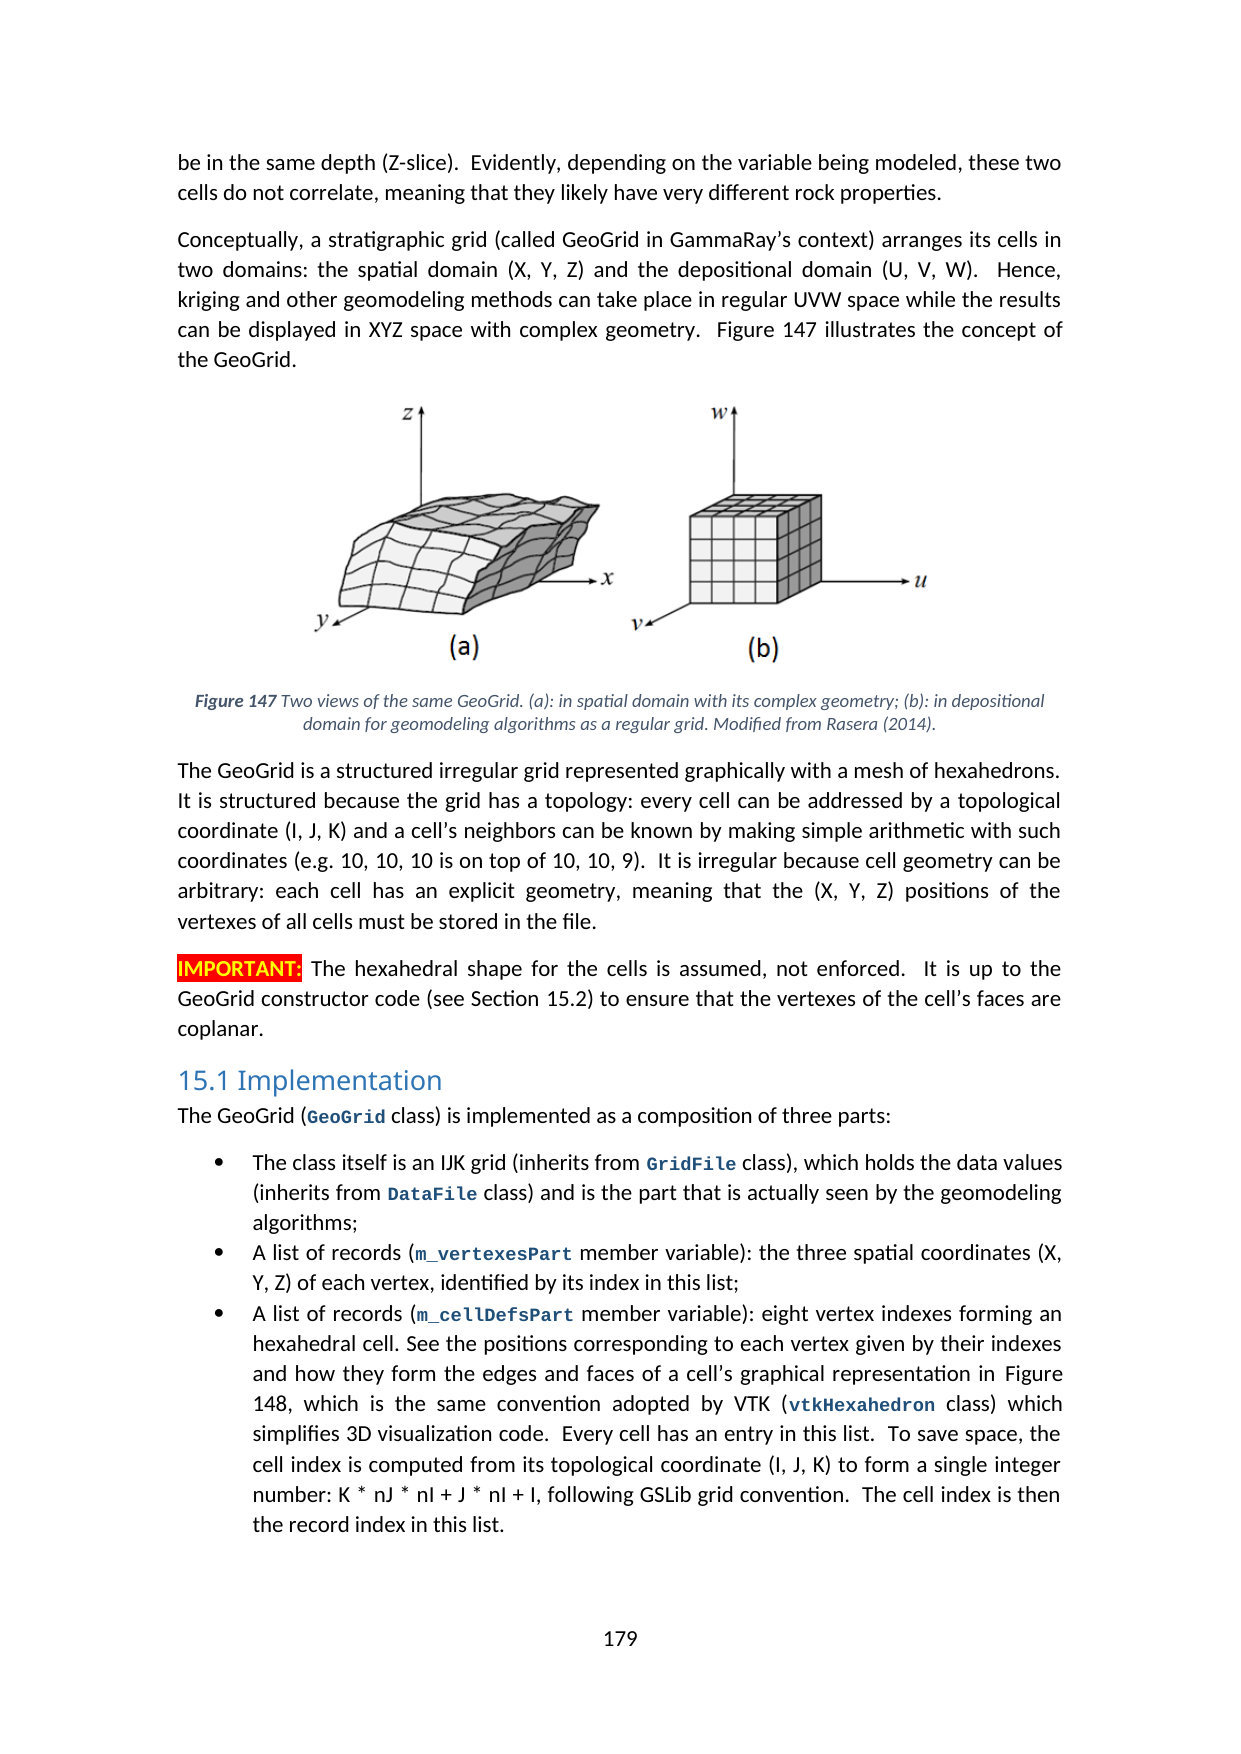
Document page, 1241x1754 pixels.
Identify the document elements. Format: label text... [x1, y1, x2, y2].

subtitle Implementation [177, 1061, 1063, 1098]
text Figure 147 Two views of the same GeoGrid. (a): in spatial domain with its complex geometry; (b): in depositional domain for geomodeling algorithms as a regular grid. Modified from Rasera (2014). [177, 689, 1063, 735]
picture [300, 392, 940, 671]
list A list of records (m_cellDefsPart member variable): eight vertex indexes forming an hexahedral cell. See the positions corresponding to each vertex given by their indexes and how they form the edges and faces of a cell’s graphical representation in Figure 148, which is the same convention adopted by VTK (vtkHexahedron class) which simplifies 3D visualization code. Every cell has an entry in this list. To save space, the cell index is computed from its topological coordinate (I, J, K) to form a single integer number: K * nJ * nI + J * nI + I, following GSLib grid convention. The cell index is then the record index in this list. [215, 1299, 1063, 1538]
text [177, 148, 1063, 206]
list The class itself is an IJK grid (inherits from GridFile class), which holds the data values (inherits from DataFile class) and is the part that is actually seen by the geomodeling algorithms; [215, 1148, 1063, 1236]
text IMPORTANT: The hexahedral shape for the cells is assumed, not enforced. It is up to the GeoGrid constructor code (see Section 15.2) to ensure that the vertexes of the cell’s faces are coplanar. [177, 954, 1063, 1042]
text The GeoGrid is a structured irregular grid represented graphically with a mesh of hexahedrons. It is structured because the grid has a topology: every cell can be addressed by a topological coordinate (I, J, K) and a cell’s neighbors can be known by making simple arithmetic with such coordinates (e.g. 10, 10, 10 is on top of 10, 10, 9). It is irregular because cell geometry can be arbitrary: each cell has an explicit geometry, meaning that the (X, Y, Z) positions of the vertexes of all cells must be stored in the file. [177, 756, 1063, 935]
list A list of records (m_vertexesPart member variable): the three spatial coordinates (X, Y, Z) of each vertex, identified by its index in this list; [215, 1238, 1063, 1296]
text The GeoGrid (GeoGrid class) is implemented as a composition of three parts: [177, 1101, 1063, 1129]
text Conceptually, a stratigraphic grid (called GeoGrid in GammaRay’s context) arranges its cells in two domains: the spatial domain (X, Y, Z) and the depositional domain (U, V, W). Hence, kriging and other geomodeling methods can take place in regular UVW space while the results can be displayed in XYZ space with complex geometry. Figure 147 illustrates the concept of the GeoGrid. [177, 225, 1063, 373]
